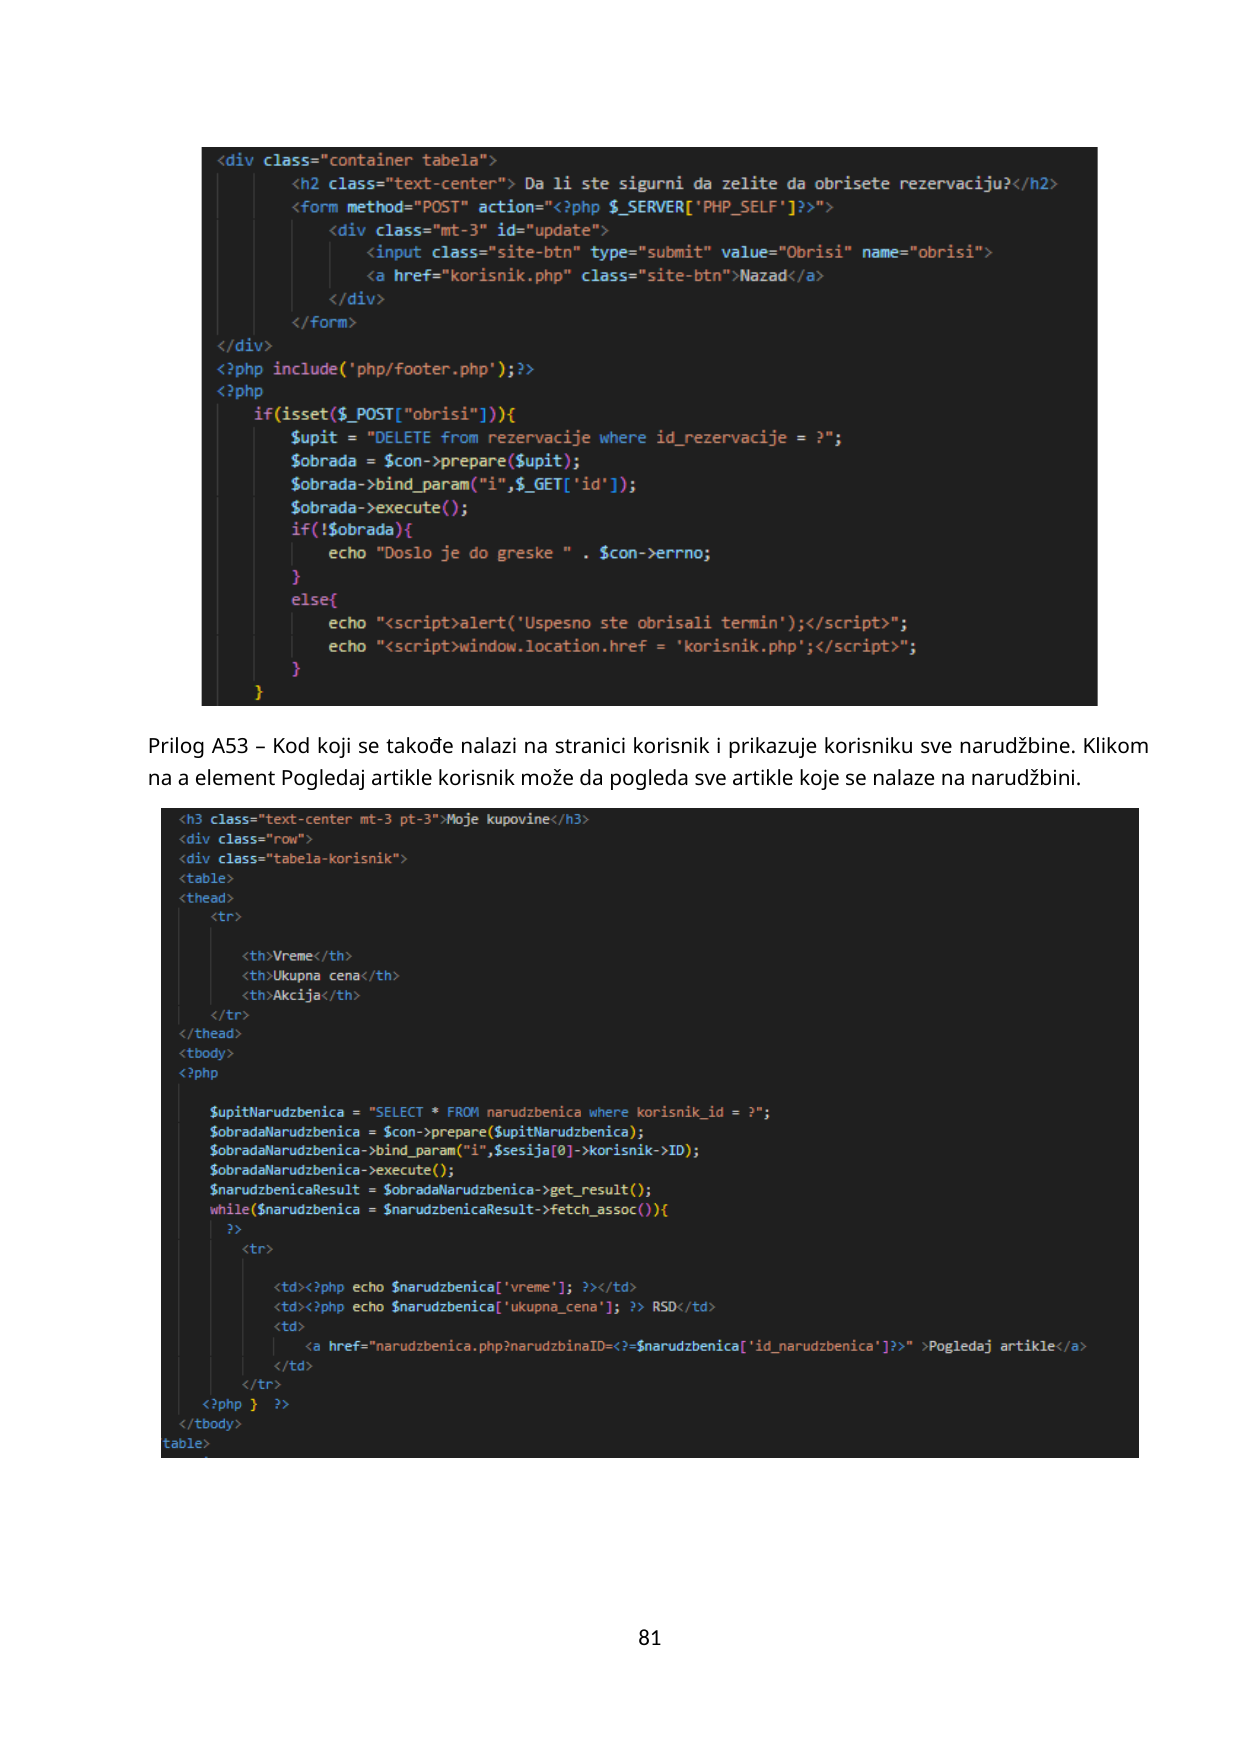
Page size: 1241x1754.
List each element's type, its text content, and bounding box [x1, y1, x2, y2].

picture [201, 147, 1098, 706]
text Prilog A53 – Kod koji se takođe nalazi na stranici korisnik i prikazuje korisniku sve narudžbine. Klikom na a element Pogledaj artikle korisnik može da pogleda sve artikle koje se nalaze na narudžbini. [148, 731, 1152, 792]
picture [161, 808, 1139, 1458]
